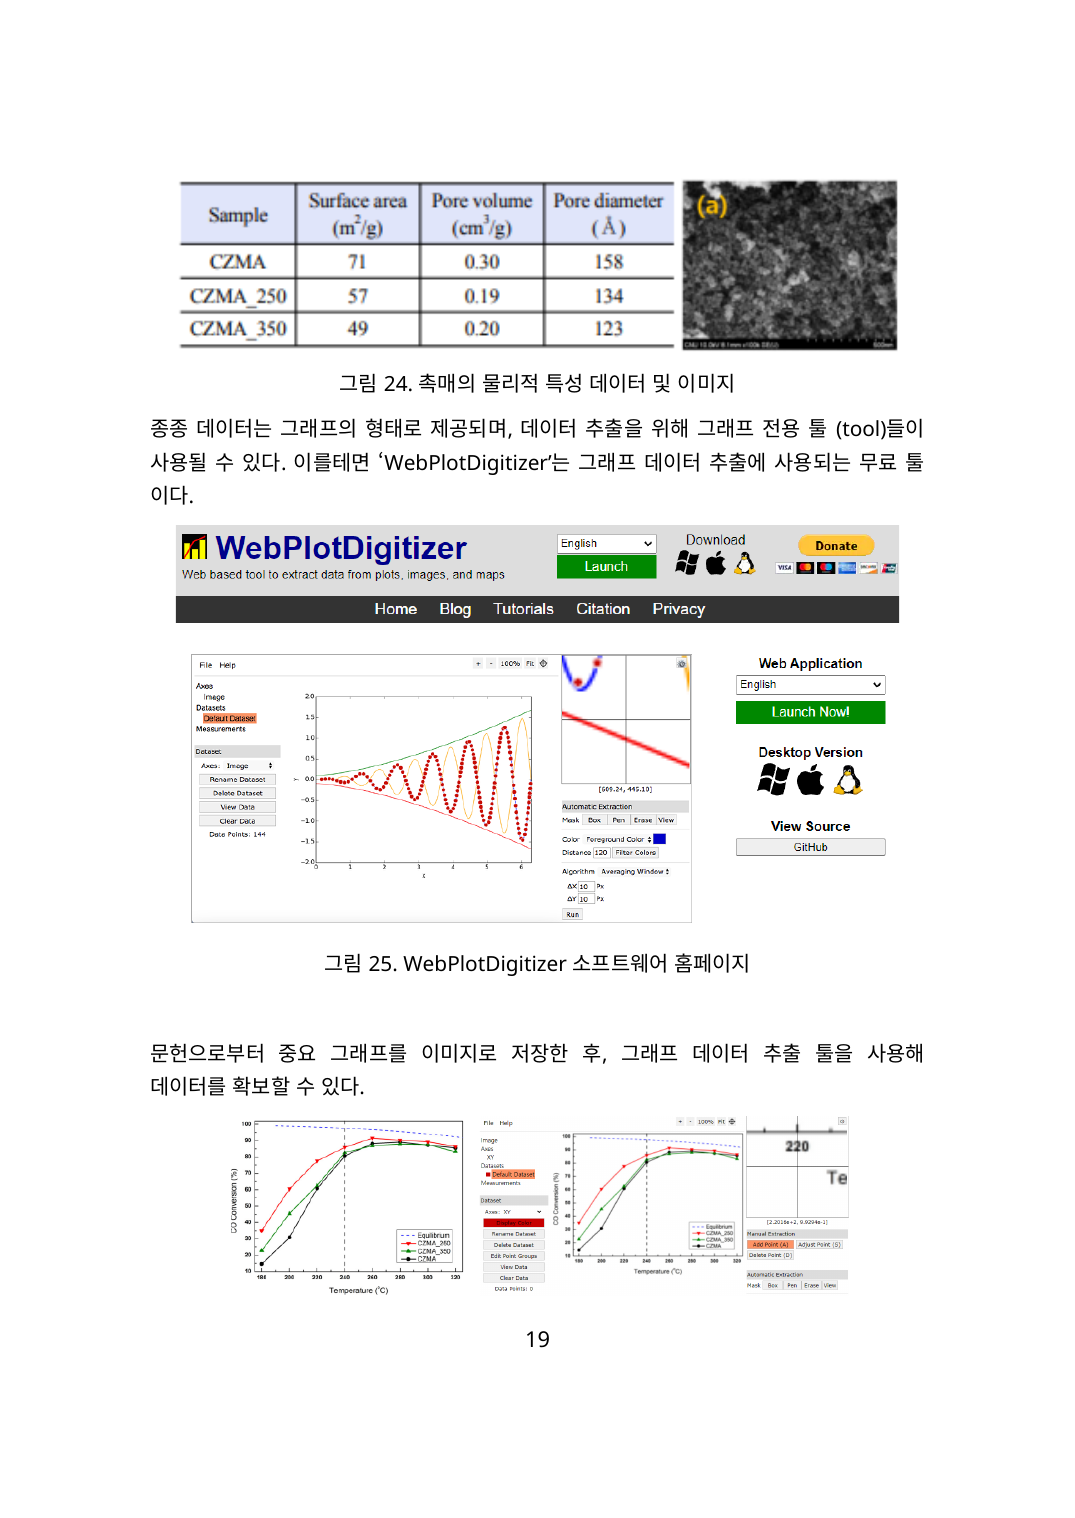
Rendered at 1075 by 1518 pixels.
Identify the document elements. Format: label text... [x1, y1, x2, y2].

text 종종 데이터는 그래프의 형태로 제공되며, 데이터 추출을 위해 그래프 전용 툴 (tool)들이 사용될 수 있다. 이를테면 ‘WebPlotDigitizer’는 그래프 데이터 추출에 사용되는 무료 툴 이다. [150, 413, 925, 509]
picture [226, 1117, 469, 1296]
picture [176, 177, 899, 352]
text 그림 24. 촉매의 물리적 특성 데이터 및 이미지 [150, 367, 925, 397]
picture [479, 1116, 849, 1296]
picture [175, 525, 900, 932]
text 문헌으로부터 중요 그래프를 이미지로 저장한 후, 그래프 데이터 추출 툴을 사용해 데이터를 확보할 수 있다. [150, 1037, 925, 1101]
text 그림 25. WebPlotDigitizer 소프트웨어 홈페이지 [150, 947, 925, 978]
